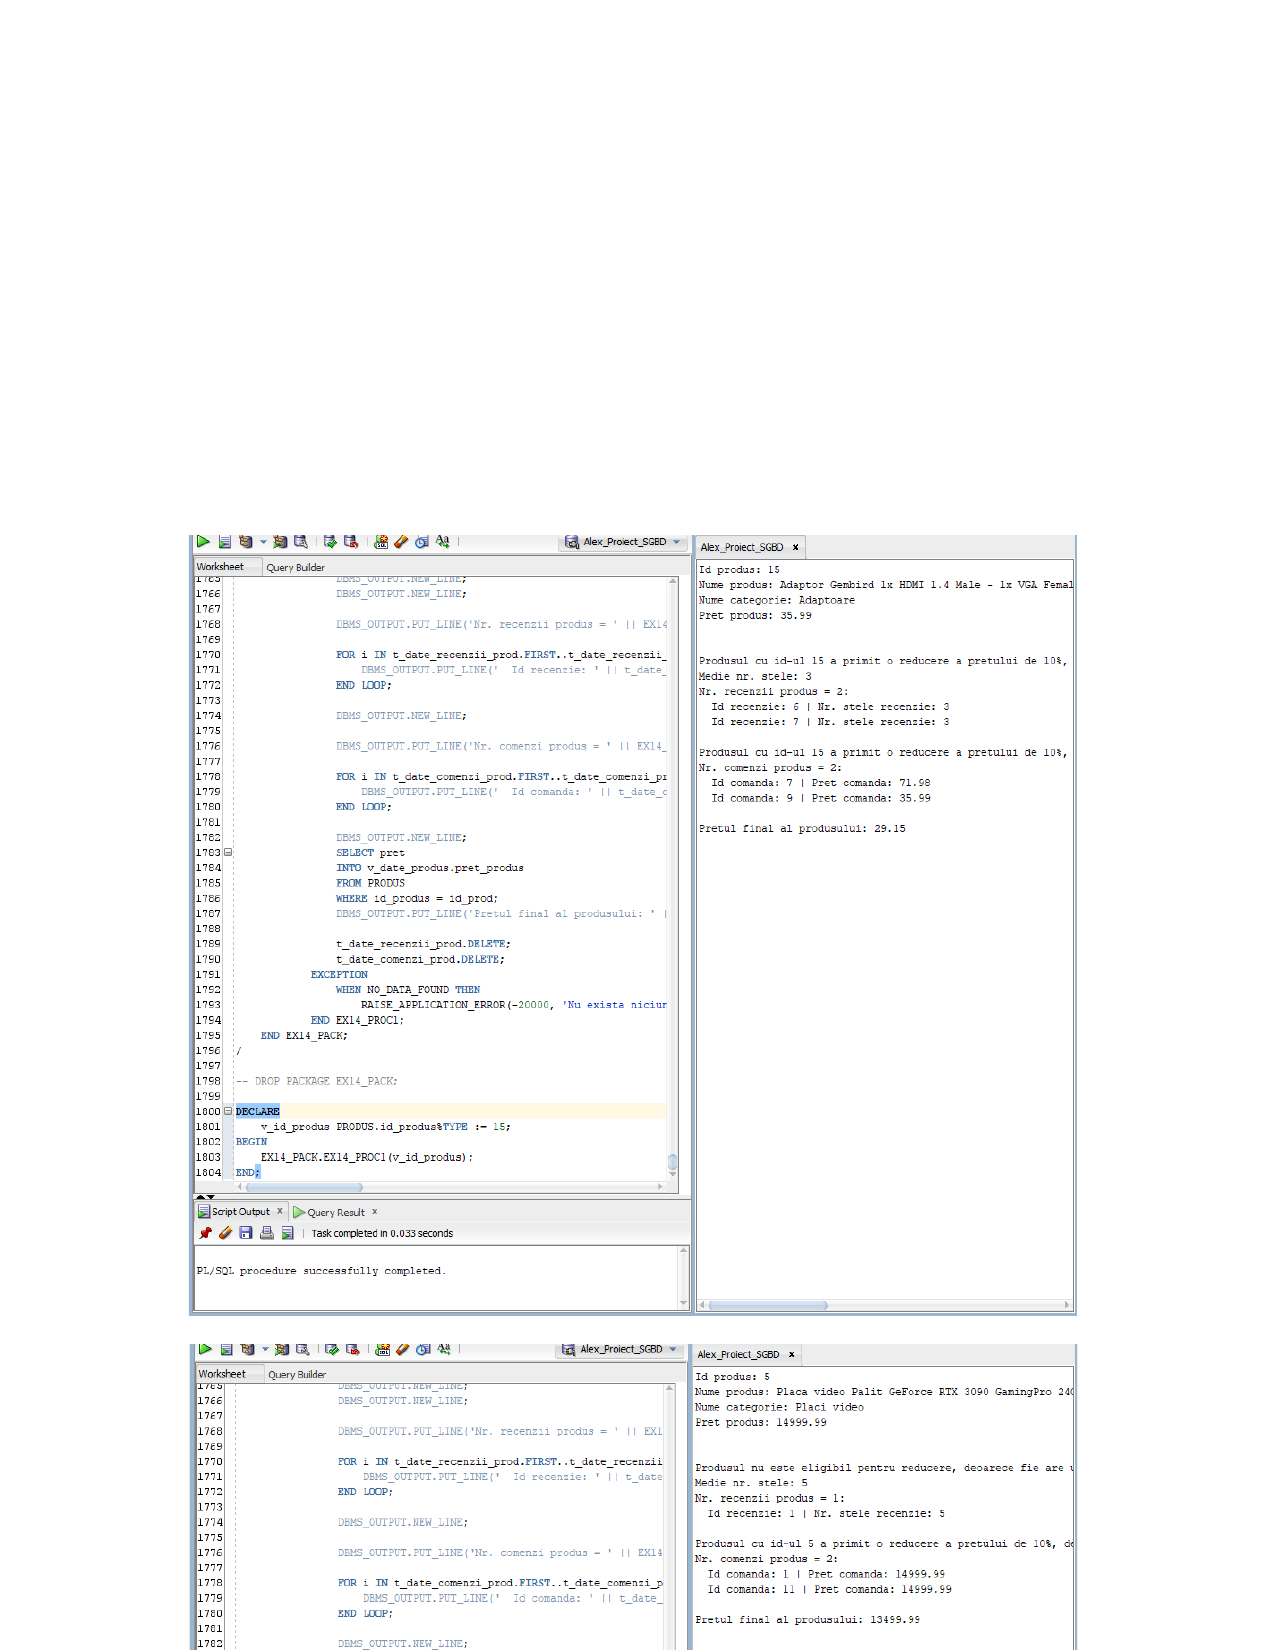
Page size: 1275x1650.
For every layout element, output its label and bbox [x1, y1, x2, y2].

picture [189, 1344, 1078, 1650]
picture [188, 535, 1077, 1316]
